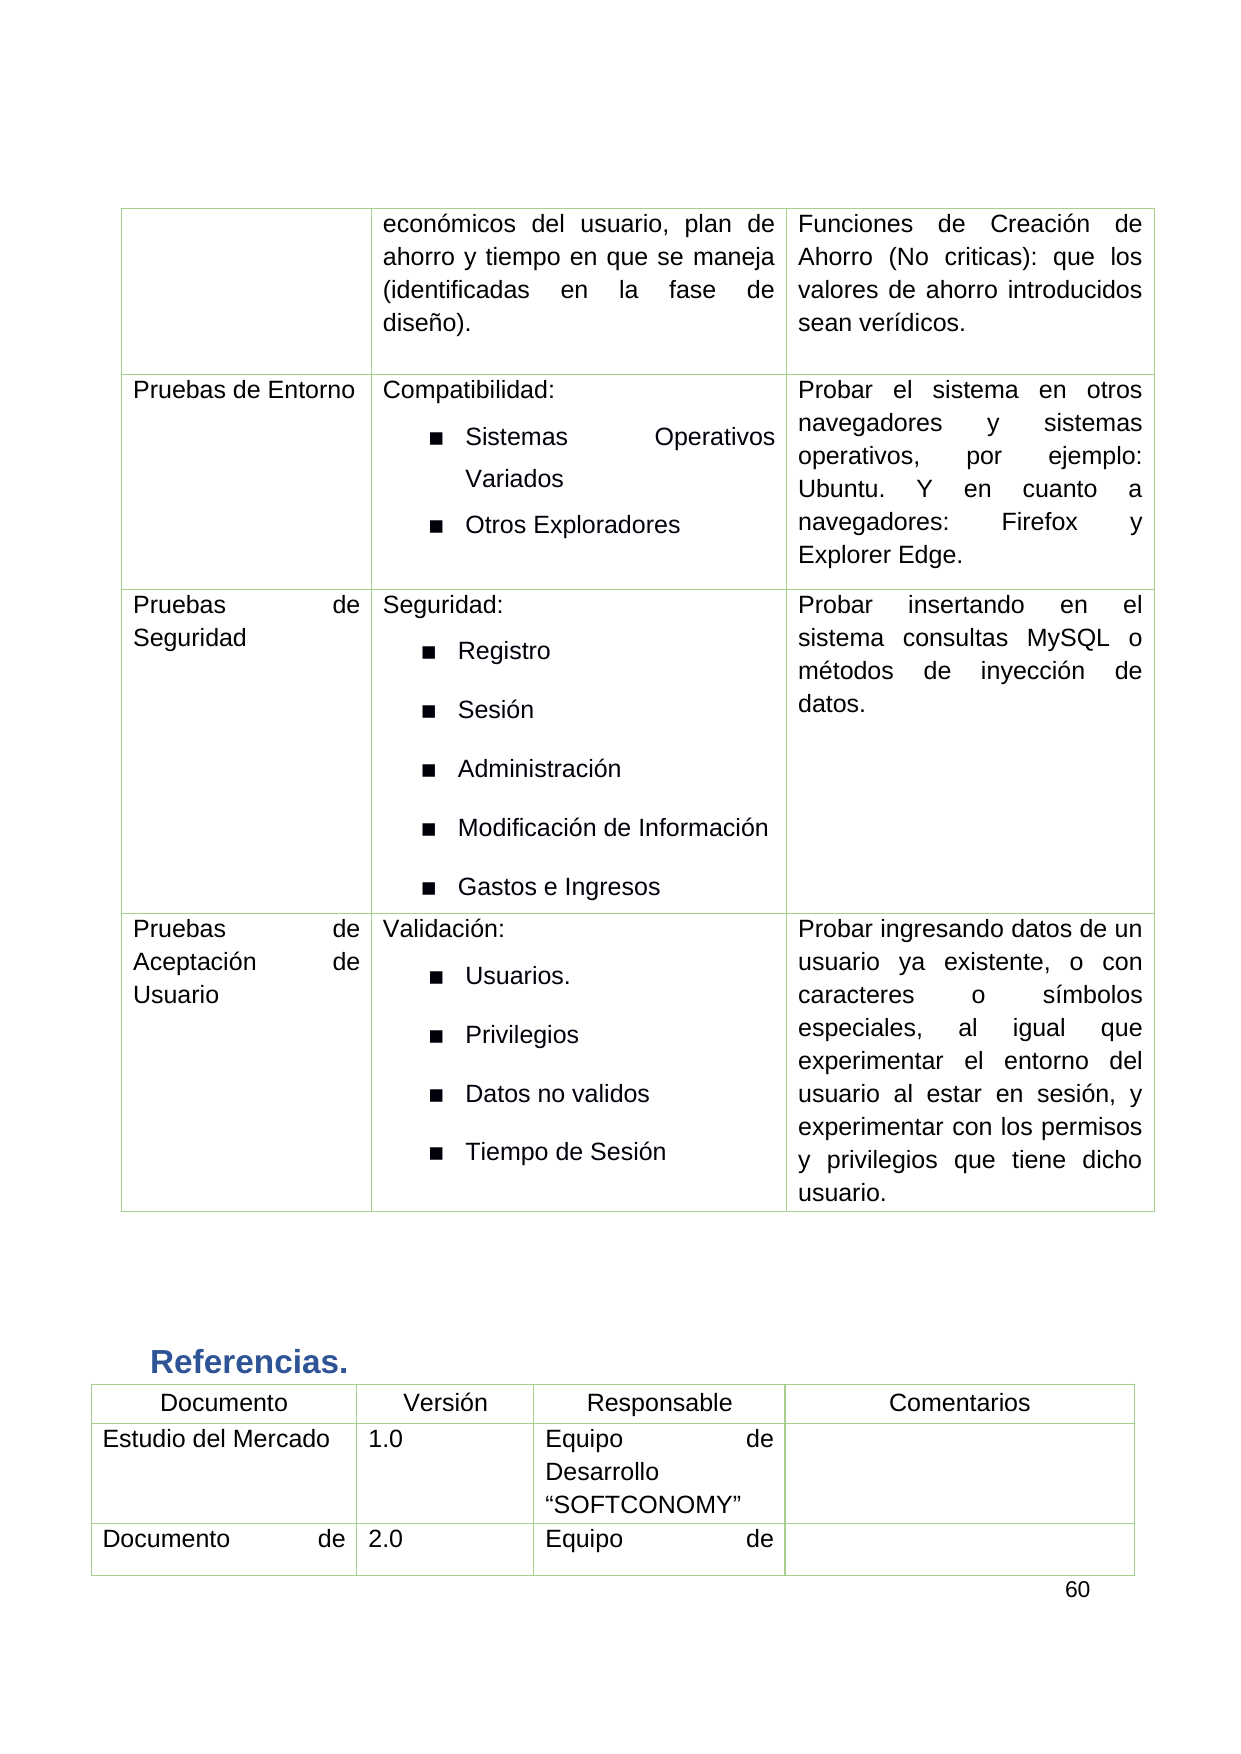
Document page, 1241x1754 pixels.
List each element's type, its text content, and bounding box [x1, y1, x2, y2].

table_header Responsable [534, 1385, 784, 1423]
table_cell Pruebas de Entorno [122, 375, 371, 589]
table_cell Probar insertando en el sistema consultas MySQL o métodos de inyección de datos. [787, 590, 1154, 913]
table_cell Probar el sistema en otros navegadores y sistemas operativos, por ejemplo: Ubuntu. Y en cuanto a navegadores: Firefox y Explorer Edge. [787, 375, 1154, 589]
table_header Documento [92, 1385, 356, 1423]
text Referencias. [150, 1342, 1090, 1381]
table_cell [534, 1524, 784, 1575]
table_header Comentarios [786, 1385, 1134, 1423]
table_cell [372, 209, 786, 374]
table_cell Probar ingresando datos de un usuario ya existente, o con caracteres o símbolos especiales, al igual que experimentar el entorno del usuario al estar en sesión, y experimentar con los permisos y privilegios que tiene dicho usuario. [787, 914, 1154, 1211]
table_cell [786, 1524, 1134, 1575]
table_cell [92, 1524, 356, 1575]
table_cell 1.0 [357, 1424, 533, 1523]
table_header Versión [357, 1385, 533, 1423]
table_cell 2.0 [357, 1524, 533, 1575]
table_cell Seguridad: Registro Sesión Administración Modificación de Información Gastos e Ingresos [372, 590, 786, 913]
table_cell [787, 209, 1154, 374]
table_cell Pruebas de Aceptación de Usuario [122, 914, 371, 1211]
table_cell Pruebas de Seguridad [122, 590, 371, 913]
table_cell Compatibilidad: Sistemas Operativos Variados Otros Exploradores [372, 375, 786, 589]
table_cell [122, 209, 371, 374]
table_cell Equipo de Desarrollo “SOFTCONOMY” [534, 1424, 784, 1523]
table_cell [786, 1424, 1134, 1523]
table_cell Validación: Usuarios. Privilegios Datos no validos Tiempo de Sesión [372, 914, 786, 1211]
table_cell Estudio del Mercado [92, 1424, 356, 1523]
